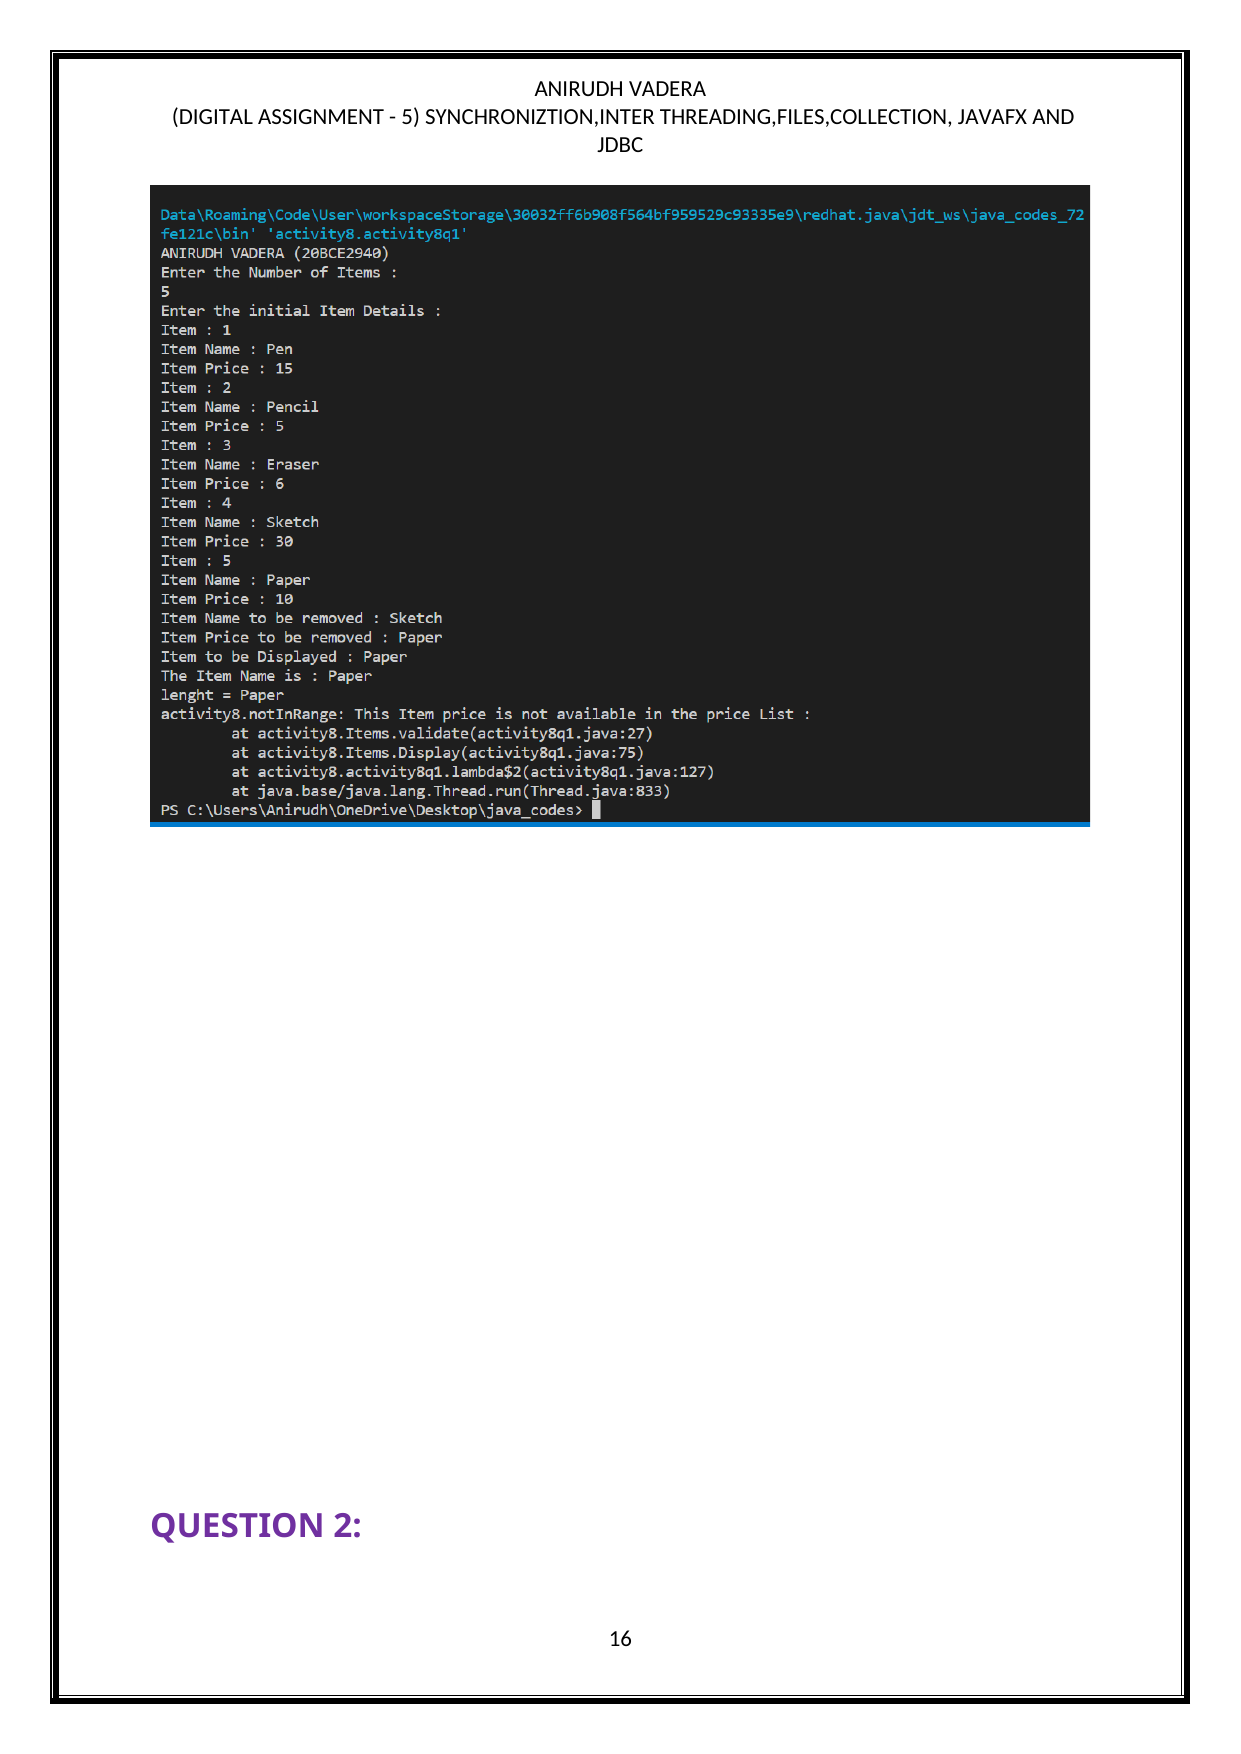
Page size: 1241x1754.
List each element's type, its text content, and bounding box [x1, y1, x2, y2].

text QUESTION 2: [150, 1502, 1090, 1547]
picture [150, 185, 1091, 827]
